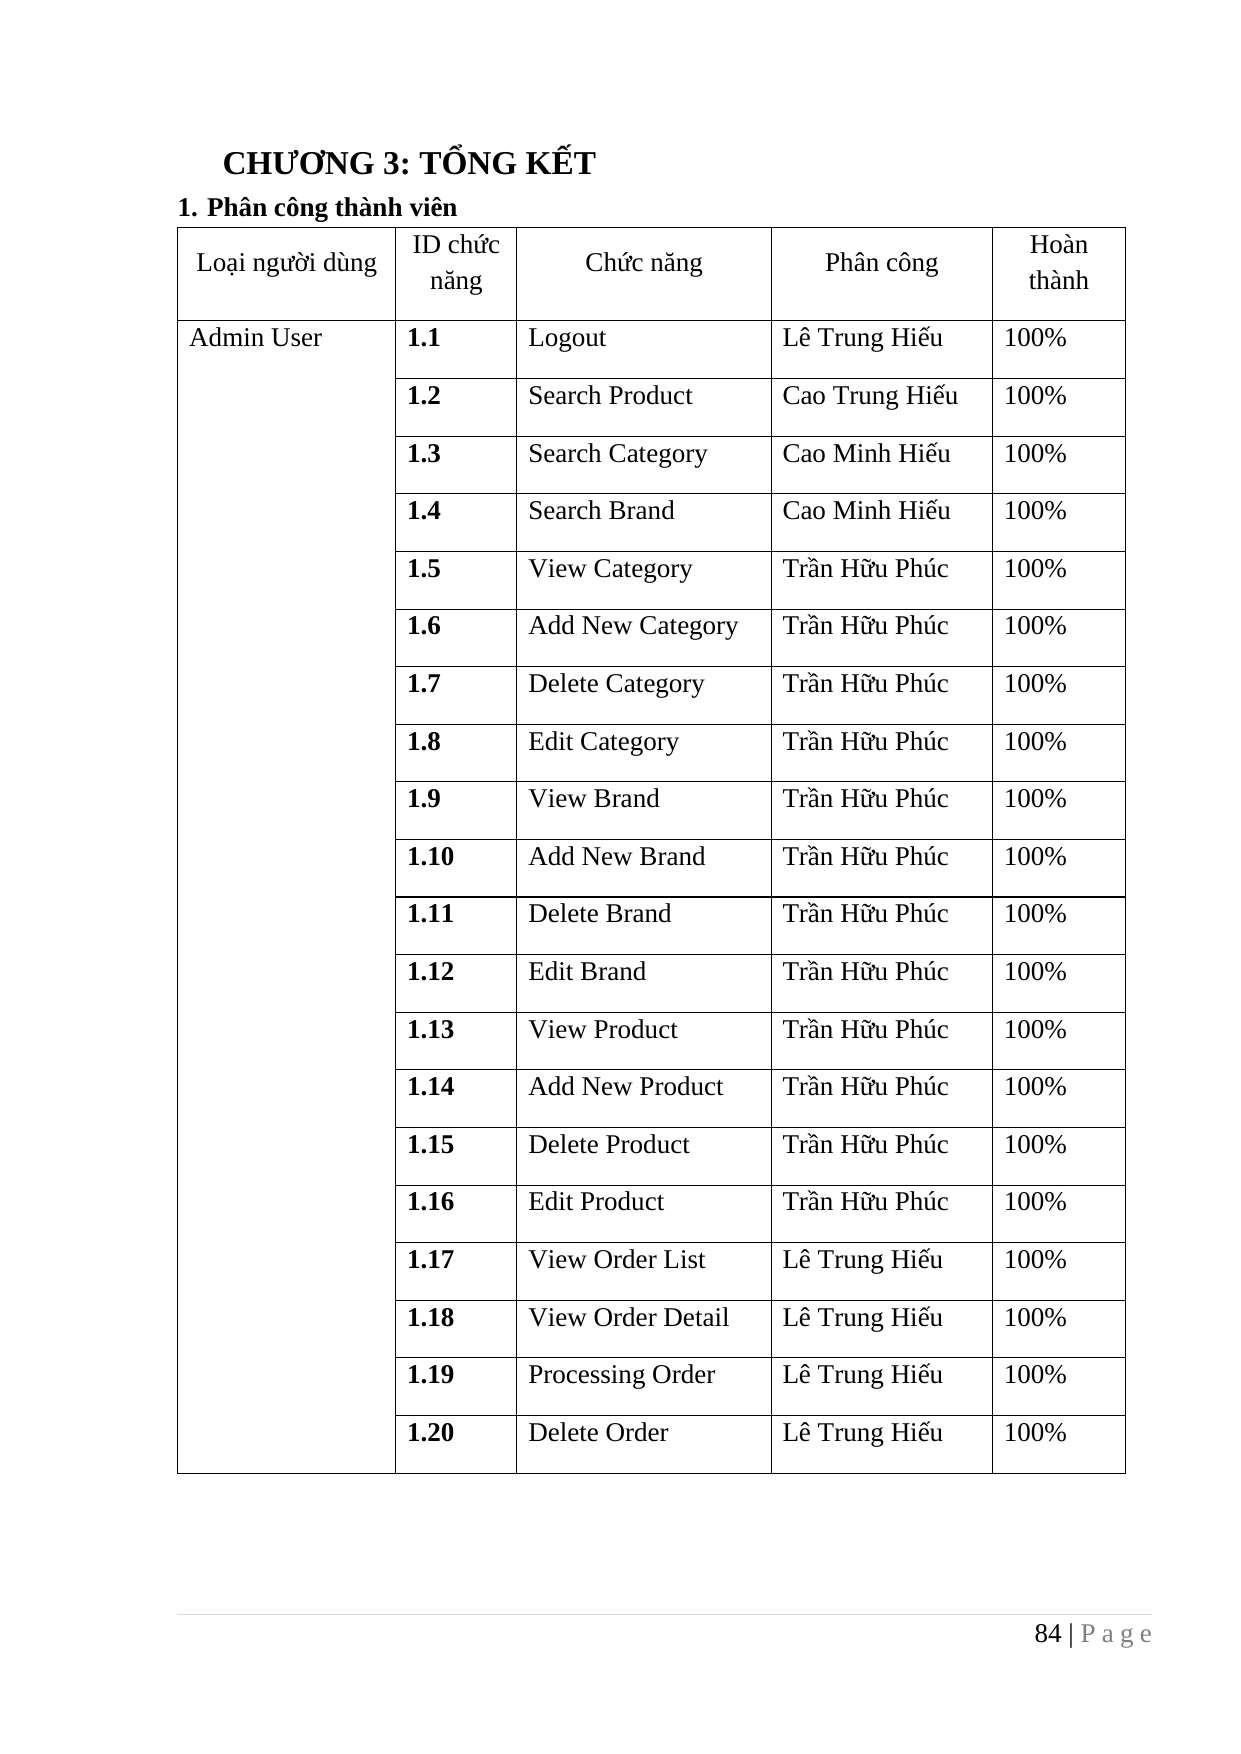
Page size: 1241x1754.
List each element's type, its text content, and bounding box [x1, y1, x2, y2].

table_header ID chức năng [396, 228, 516, 320]
table_cell 100% [993, 1243, 1125, 1300]
table_cell Add New Brand [517, 840, 771, 896]
subtitle CHƯƠNG 3: TỔNG KẾT [177, 143, 1152, 181]
table_cell 100% [993, 610, 1125, 666]
table_cell Edit Product [517, 1186, 771, 1242]
table_cell 1.14 [396, 1070, 516, 1127]
table_cell Delete Brand [517, 898, 771, 954]
table_cell Lê Trung Hiếu [772, 1243, 992, 1300]
table_header Loại người dùng [178, 228, 395, 320]
table_cell Trần Hữu Phúc [772, 552, 992, 608]
table_cell Trần Hữu Phúc [772, 840, 992, 896]
table_cell 100% [993, 552, 1125, 608]
table_cell 1.12 [396, 955, 516, 1012]
table_cell 1.5 [396, 552, 516, 608]
table_cell Edit Category [517, 725, 771, 781]
table_cell 1.17 [396, 1243, 516, 1300]
table_cell Processing Order [517, 1358, 771, 1415]
table_cell Delete Product [517, 1128, 771, 1184]
table_cell Trần Hữu Phúc [772, 1128, 992, 1184]
table_cell Delete Category [517, 667, 771, 724]
table_cell Lê Trung Hiếu [772, 1358, 992, 1415]
table_cell View Category [517, 552, 771, 608]
table_cell Trần Hữu Phúc [772, 955, 992, 1012]
table_cell 1.8 [396, 725, 516, 781]
table_cell 1.2 [396, 379, 516, 436]
table_cell Add New Category [517, 610, 771, 666]
table_cell Lê Trung Hiếu [772, 1301, 992, 1357]
table_cell Delete Order [517, 1416, 771, 1472]
table_cell 1.7 [396, 667, 516, 724]
table_cell View Product [517, 1013, 771, 1069]
table_cell 100% [993, 1128, 1125, 1184]
table_cell Cao Minh Hiếu [772, 437, 992, 493]
table_cell 100% [993, 437, 1125, 493]
table_cell 1.4 [396, 494, 516, 551]
table_cell Trần Hữu Phúc [772, 898, 992, 954]
table_cell 1.1 [396, 321, 516, 378]
table_cell 100% [993, 667, 1125, 724]
table_cell 100% [993, 321, 1125, 378]
table_cell 1.9 [396, 782, 516, 839]
table_cell Logout [517, 321, 771, 378]
table_cell Trần Hữu Phúc [772, 782, 992, 839]
table_cell Edit Brand [517, 955, 771, 1012]
table_cell 1.10 [396, 840, 516, 896]
table_cell 1.20 [396, 1416, 516, 1472]
table_cell View Brand [517, 782, 771, 839]
table_cell Cao Trung Hiếu [772, 379, 992, 436]
table_cell Search Category [517, 437, 771, 493]
table_cell Trần Hữu Phúc [772, 1186, 992, 1242]
table_cell 100% [993, 725, 1125, 781]
table_cell 1.3 [396, 437, 516, 493]
table_cell 1.15 [396, 1128, 516, 1184]
table_cell Add New Product [517, 1070, 771, 1127]
table_cell Trần Hữu Phúc [772, 667, 992, 724]
table_cell 1.18 [396, 1301, 516, 1357]
table_header Phân công [772, 228, 992, 320]
table_cell 1.6 [396, 610, 516, 666]
table_cell 1.19 [396, 1358, 516, 1415]
table_cell 100% [993, 955, 1125, 1012]
table_cell View Order List [517, 1243, 771, 1300]
table_cell Cao Minh Hiếu [772, 494, 992, 551]
table_cell Trần Hữu Phúc [772, 725, 992, 781]
table_header Chức năng [517, 228, 771, 320]
table_cell 1.16 [396, 1186, 516, 1242]
table_cell Trần Hữu Phúc [772, 1013, 992, 1069]
subtitle Phân công thành viên [177, 191, 1152, 222]
table_cell 100% [993, 898, 1125, 954]
table_cell Search Product [517, 379, 771, 436]
table_cell Trần Hữu Phúc [772, 1070, 992, 1127]
table_cell 100% [993, 1301, 1125, 1357]
table_cell 1.13 [396, 1013, 516, 1069]
table_cell 100% [993, 782, 1125, 839]
table_cell 100% [993, 1013, 1125, 1069]
table_cell Search Brand [517, 494, 771, 551]
table_cell 100% [993, 379, 1125, 436]
table_cell View Order Detail [517, 1301, 771, 1357]
table_cell 100% [993, 1358, 1125, 1415]
table_cell 100% [993, 494, 1125, 551]
table_cell Trần Hữu Phúc [772, 610, 992, 666]
table_cell 100% [993, 1186, 1125, 1242]
table_cell 100% [993, 1070, 1125, 1127]
table_cell Lê Trung Hiếu [772, 1416, 992, 1472]
table_cell 100% [993, 1416, 1125, 1472]
table_cell Lê Trung Hiếu [772, 321, 992, 378]
table_cell 1.11 [396, 898, 516, 954]
table_cell 100% [993, 840, 1125, 896]
table_header Hoàn thành [993, 228, 1125, 320]
table_cell Admin User [178, 321, 395, 1472]
